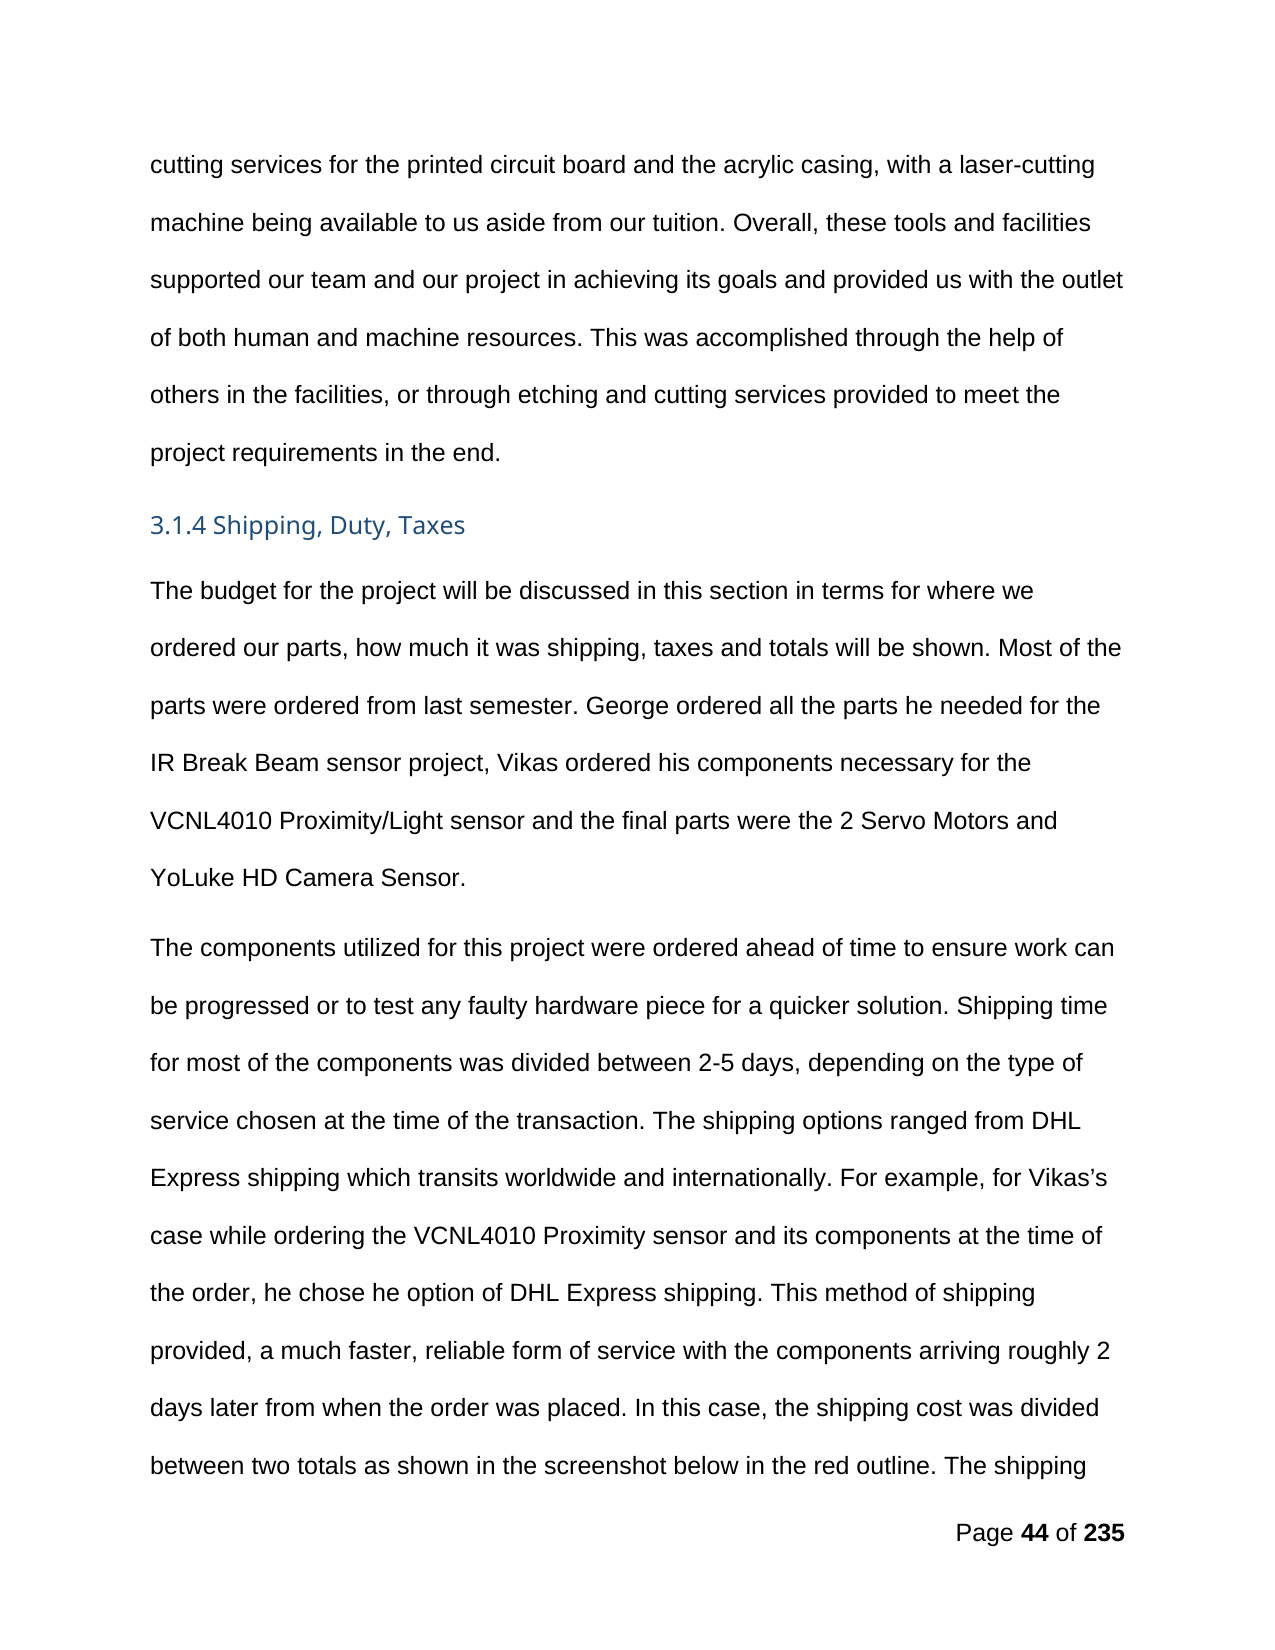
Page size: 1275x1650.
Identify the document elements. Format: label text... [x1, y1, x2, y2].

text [150, 933, 1125, 1479]
text The budget for the project will be discussed in this section in terms for where we ordered our parts, how much it was shipping, taxes and totals will be shown. Most of the parts were ordered from last semester. George ordered all the parts he needed for the IR Break Beam sensor project, Vikas ordered his components necessary for the VCNL4010 Proximity/Light sensor and the final parts were the 2 Servo Motors and YoLuke HD Camera Sensor. [150, 576, 1125, 892]
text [150, 150, 1125, 466]
subtitle 3.1.4 Shipping, Duty, Taxes [150, 507, 1125, 542]
